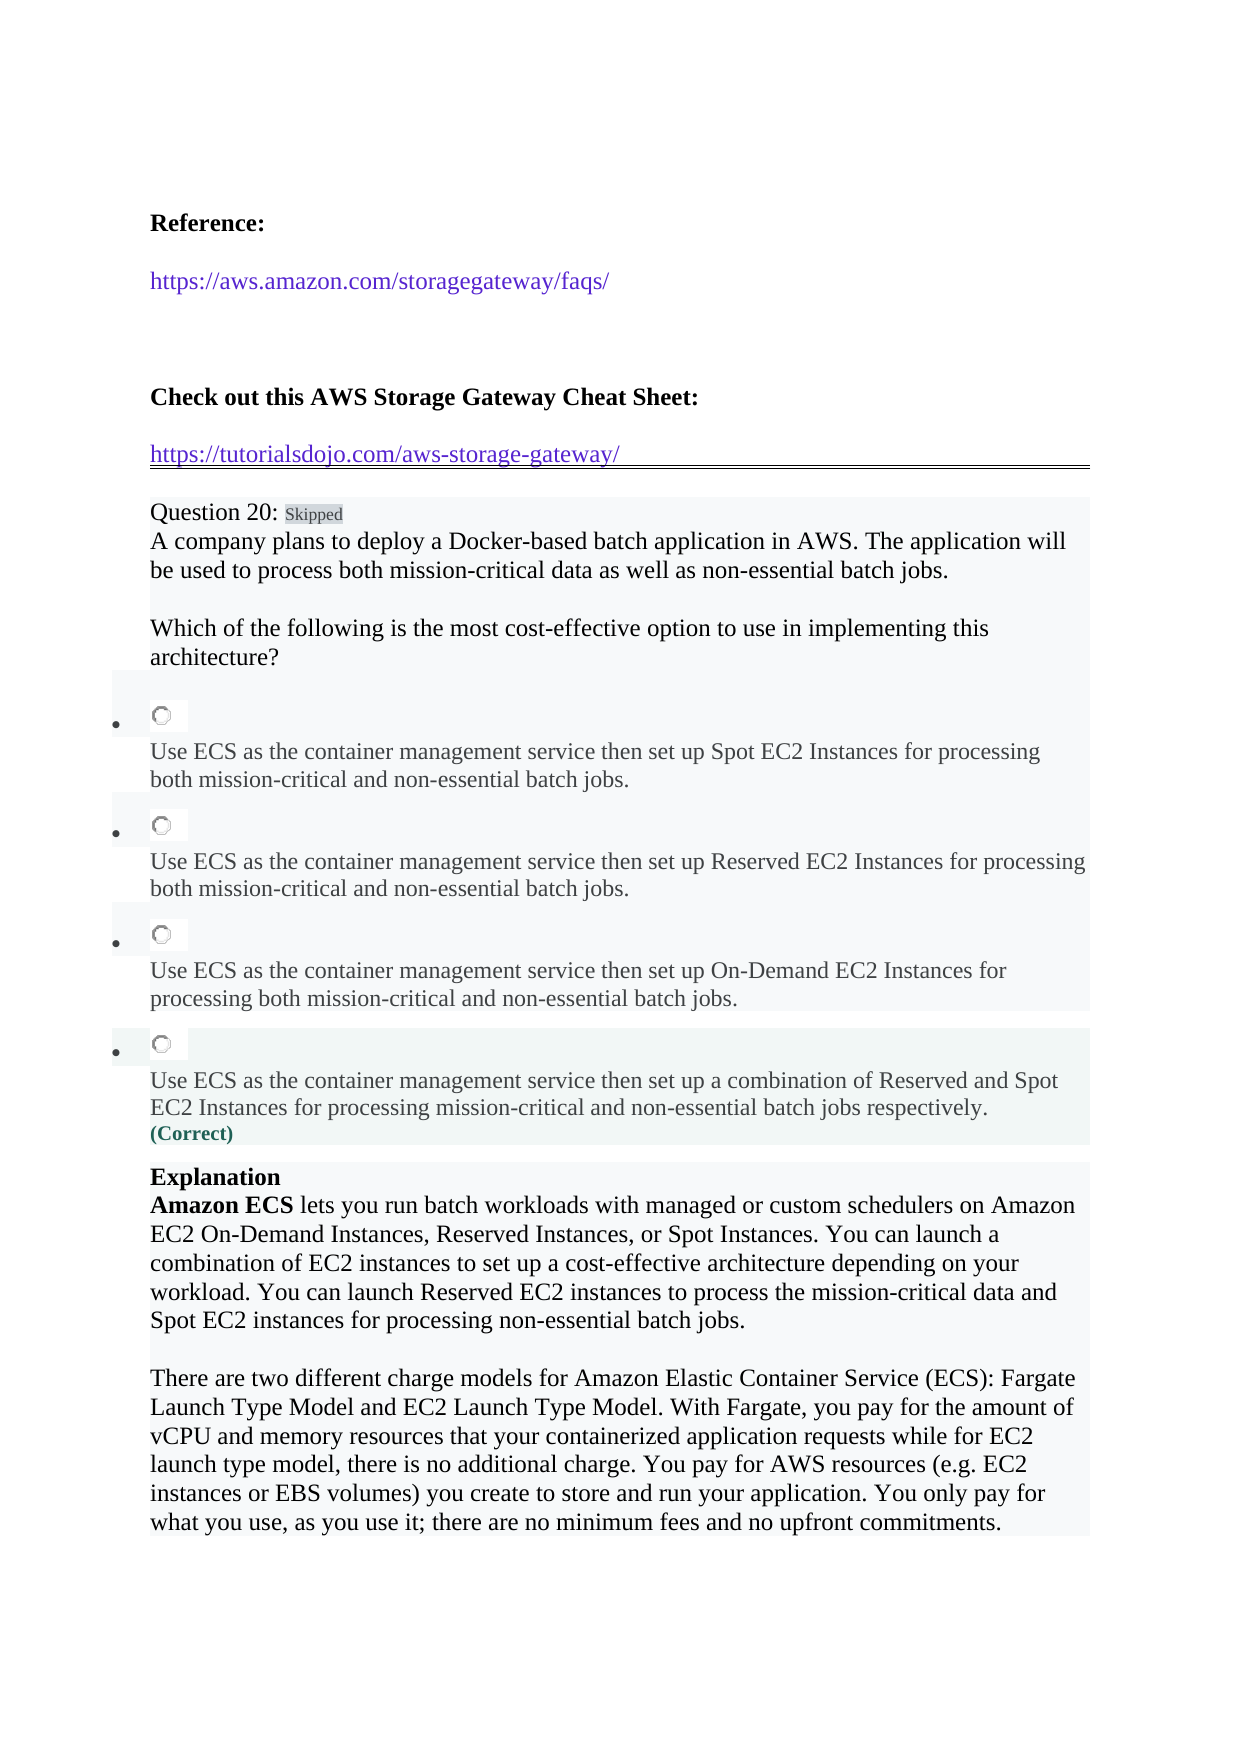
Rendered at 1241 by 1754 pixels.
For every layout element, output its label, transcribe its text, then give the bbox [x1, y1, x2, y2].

text Question 20: Skipped [150, 497, 1090, 526]
text Reference: [150, 208, 1090, 237]
text Use ECS as the container management service then set up Spot EC2 Instances for processing both mission-critical and non-essential batch jobs. [150, 737, 1090, 792]
text Use ECS as the container management service then set up Reserved EC2 Instances for processing both mission-critical and non-essential batch jobs. [150, 847, 1090, 902]
text Amazon ECS lets you run batch workloads with managed or custom schedulers on Amazon EC2 On-Demand Instances, Reserved Instances, or Spot Instances. You can launch a combination of EC2 instances to set up a cost-effective architecture depending on your workload. You can launch Reserved EC2 instances to process the mission-critical data and Spot EC2 instances for processing non-essential batch jobs. [150, 1190, 1090, 1334]
text Explanation [150, 1162, 1090, 1190]
text Use ECS as the container management service then set up On-Demand EC2 Instances for processing both mission-critical and non-essential batch jobs. [150, 956, 1090, 1011]
text A company plans to deploy a Docker-based batch application in AWS. The application will be used to process both mission-critical data as well as non-essential batch jobs. [150, 526, 1090, 584]
list ​ [112, 918, 1090, 956]
list ​ [112, 1028, 1090, 1066]
list ​ [112, 699, 1090, 737]
text Check out this AWS Storage Gateway Cheat Sheet: [150, 382, 1090, 410]
text https://tutorialsdojo.com/aws-storage-gateway/ [150, 439, 1090, 465]
text There are two different charge models for Amazon Elastic Container Service (ECS): Fargate Launch Type Model and EC2 Launch Type Model. With Fargate, you pay for the amount of vCPU and memory resources that your containerized application requests while for EC2 launch type model, there is no additional charge. You pay for AWS resources (e.g. EC2 instances or EBS volumes) you create to store and run your application. You only pay for what you use, as you use it; there are no minimum fees and no upfront commitments. [150, 1363, 1090, 1536]
text https://aws.amazon.com/storagegateway/faqs/ [150, 266, 1090, 294]
text (Correct) [150, 1121, 1090, 1145]
list ​ [112, 809, 1090, 847]
text Use ECS as the container management service then set up a combination of Reserved and Spot EC2 Instances for processing mission-critical and non-essential batch jobs respectively. [150, 1066, 1090, 1121]
text Which of the following is the most cost-effective option to use in implementing this architecture? [150, 613, 1090, 670]
